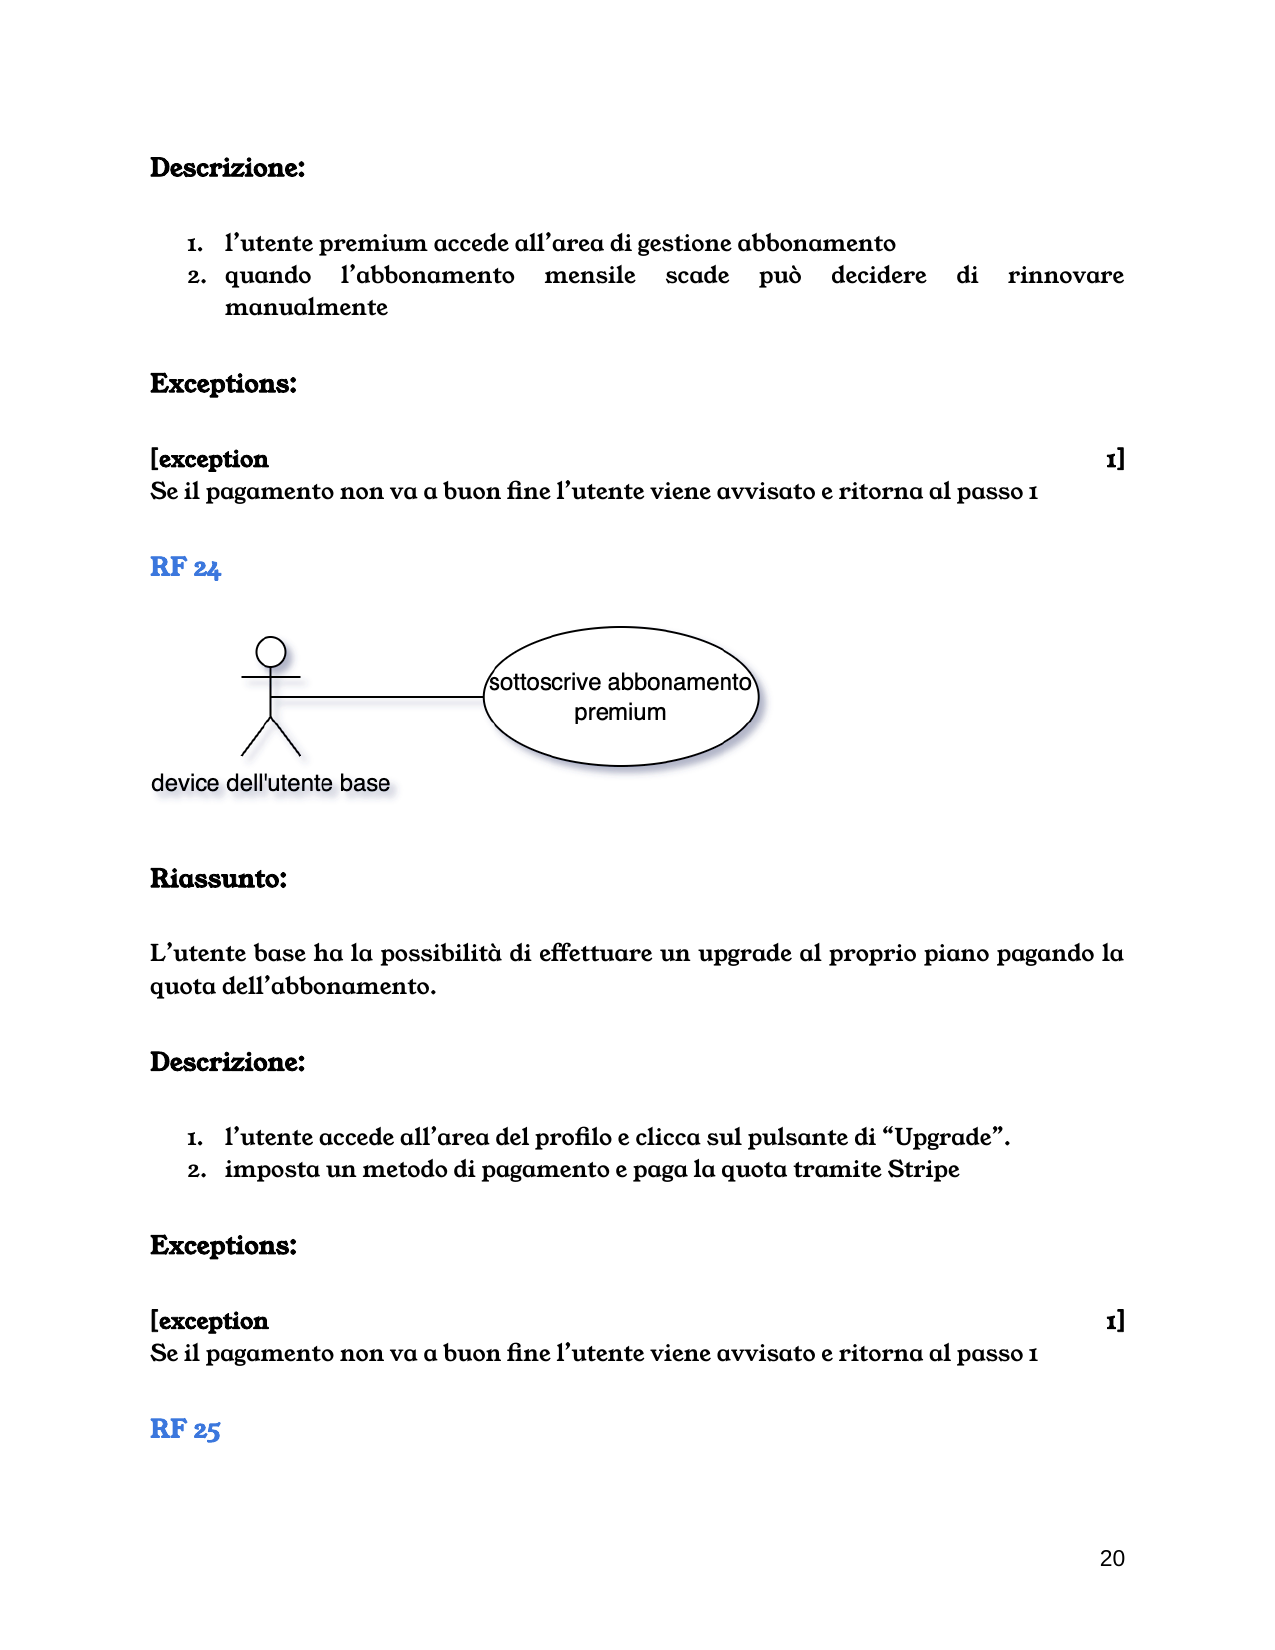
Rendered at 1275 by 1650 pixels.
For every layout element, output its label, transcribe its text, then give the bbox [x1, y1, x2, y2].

list l’utente premium accede all’area di gestione abbonamento [187, 227, 1125, 259]
list imposta un metodo di pagamento e paga la quota tramite Stripe [187, 1154, 1125, 1186]
text Exceptions: [150, 366, 1125, 401]
text [exception 1] Se il pagamento non va a buon fine l’utente viene avvisato e ritorna al passo 1 [150, 1305, 1125, 1369]
text Exceptions: [150, 1228, 1125, 1263]
text RF 25 [150, 1411, 1125, 1447]
text Descrizione: [150, 150, 1125, 185]
list l’utente accede all’area del profilo e clicca sul pulsante di “Upgrade”. [187, 1121, 1125, 1154]
text Descrizione: [150, 1044, 1125, 1080]
text RF 24 [150, 549, 1125, 584]
text Riassunto: [150, 861, 1125, 896]
text [exception 1] Se il pagamento non va a buon fine l’utente viene avvisato e ritorna al passo 1 [150, 443, 1125, 508]
picture [150, 626, 781, 820]
text L’utente base ha la possibilità di effettuare un upgrade al proprio piano pagando la quota dell’abbonamento. [150, 938, 1125, 1003]
list quando l’abbonamento mensile scade può decidere di rinnovare manualmente [187, 259, 1125, 324]
